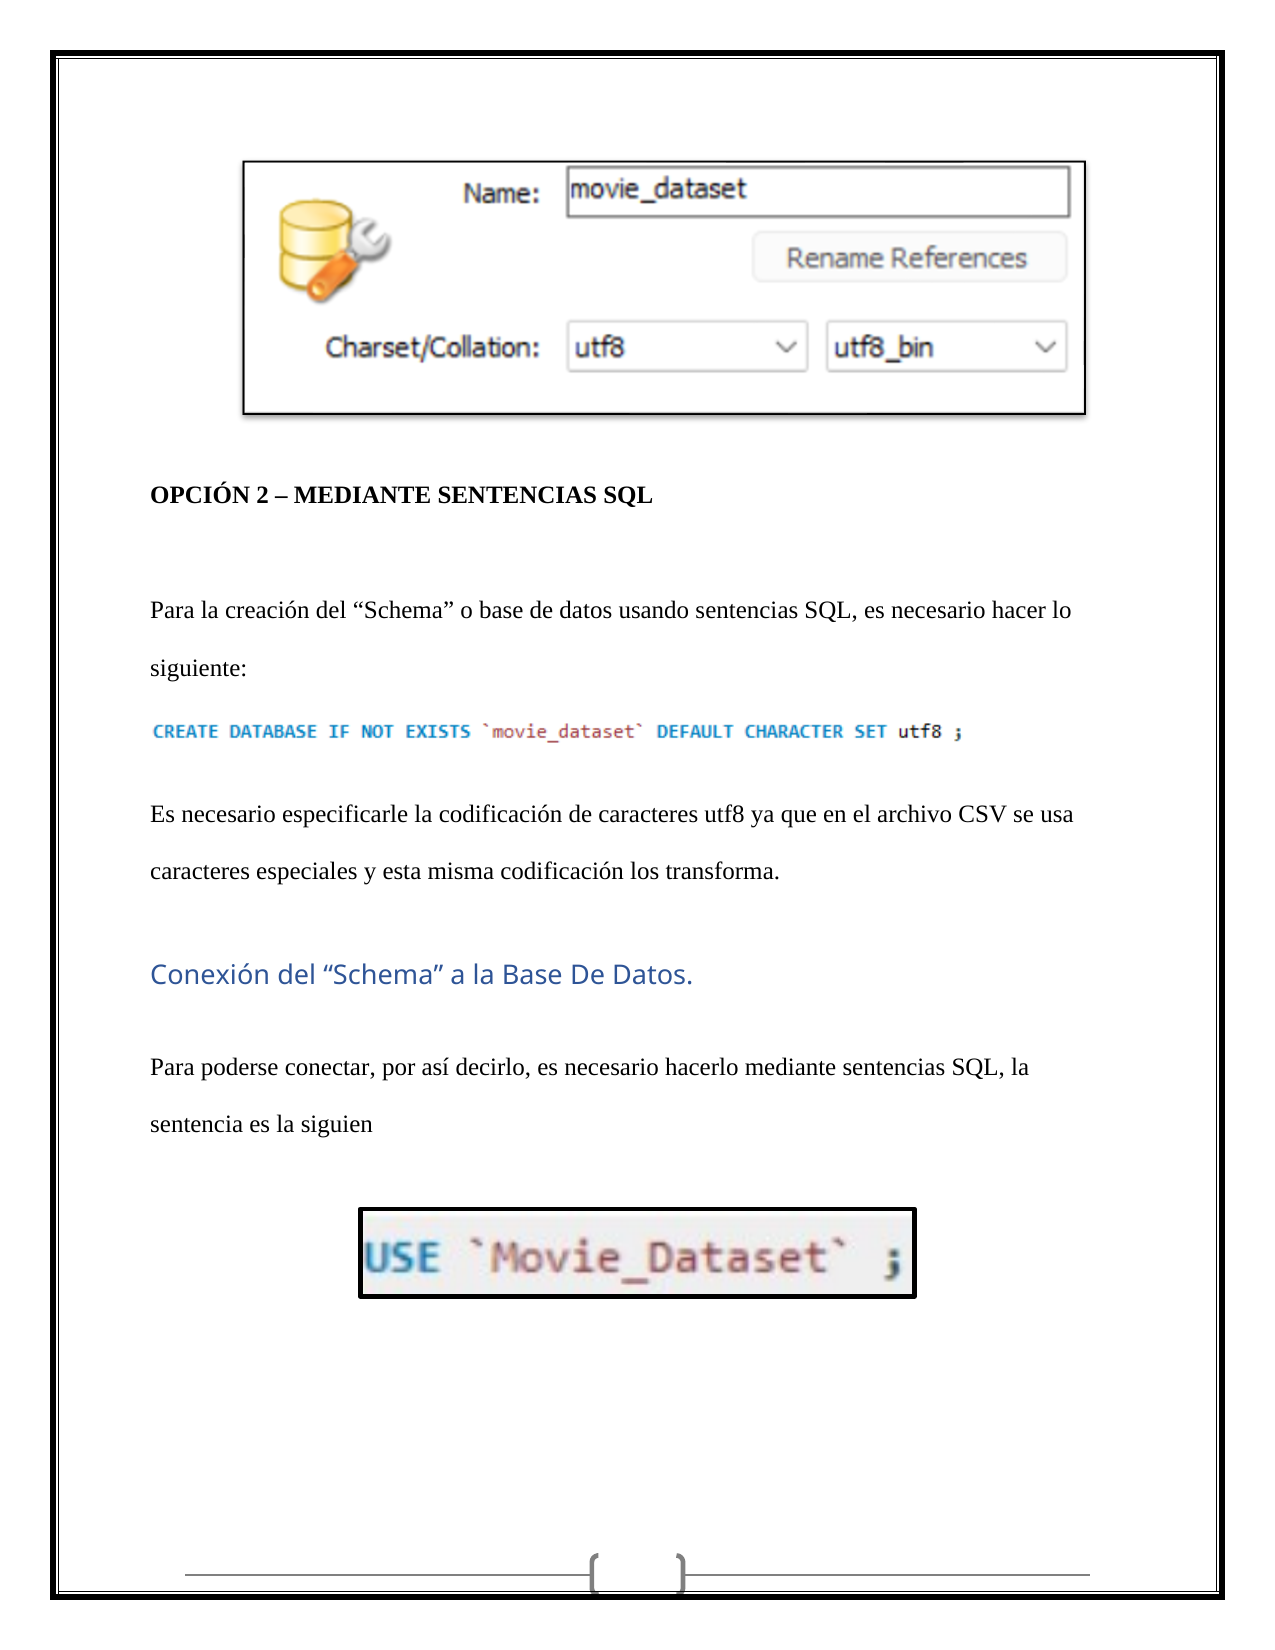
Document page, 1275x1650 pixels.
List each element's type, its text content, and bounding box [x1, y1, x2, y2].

text Para poderse conectar, por así decirlo, es necesario hacerlo mediante sentencias SQL, la sentencia es la siguien [150, 1052, 1034, 1138]
picture [139, 711, 980, 752]
text OPCIÓN 2 – MEDIANTE SENTENCIAS SQL [150, 480, 1121, 509]
picture [232, 153, 1096, 428]
text Es necesario especificarle la codificación de caracteres utf8 ya que en el archivo CSV se usa caracteres especiales y esta misma codificación los transforma. [150, 799, 1078, 885]
text Conexión del “Schema” a la Base De Datos. [150, 956, 1121, 992]
text Para la creación del “Schema” o base de datos usando sentencias SQL, es necesario hacer lo siguiente: [150, 595, 1076, 681]
picture [363, 1211, 912, 1294]
